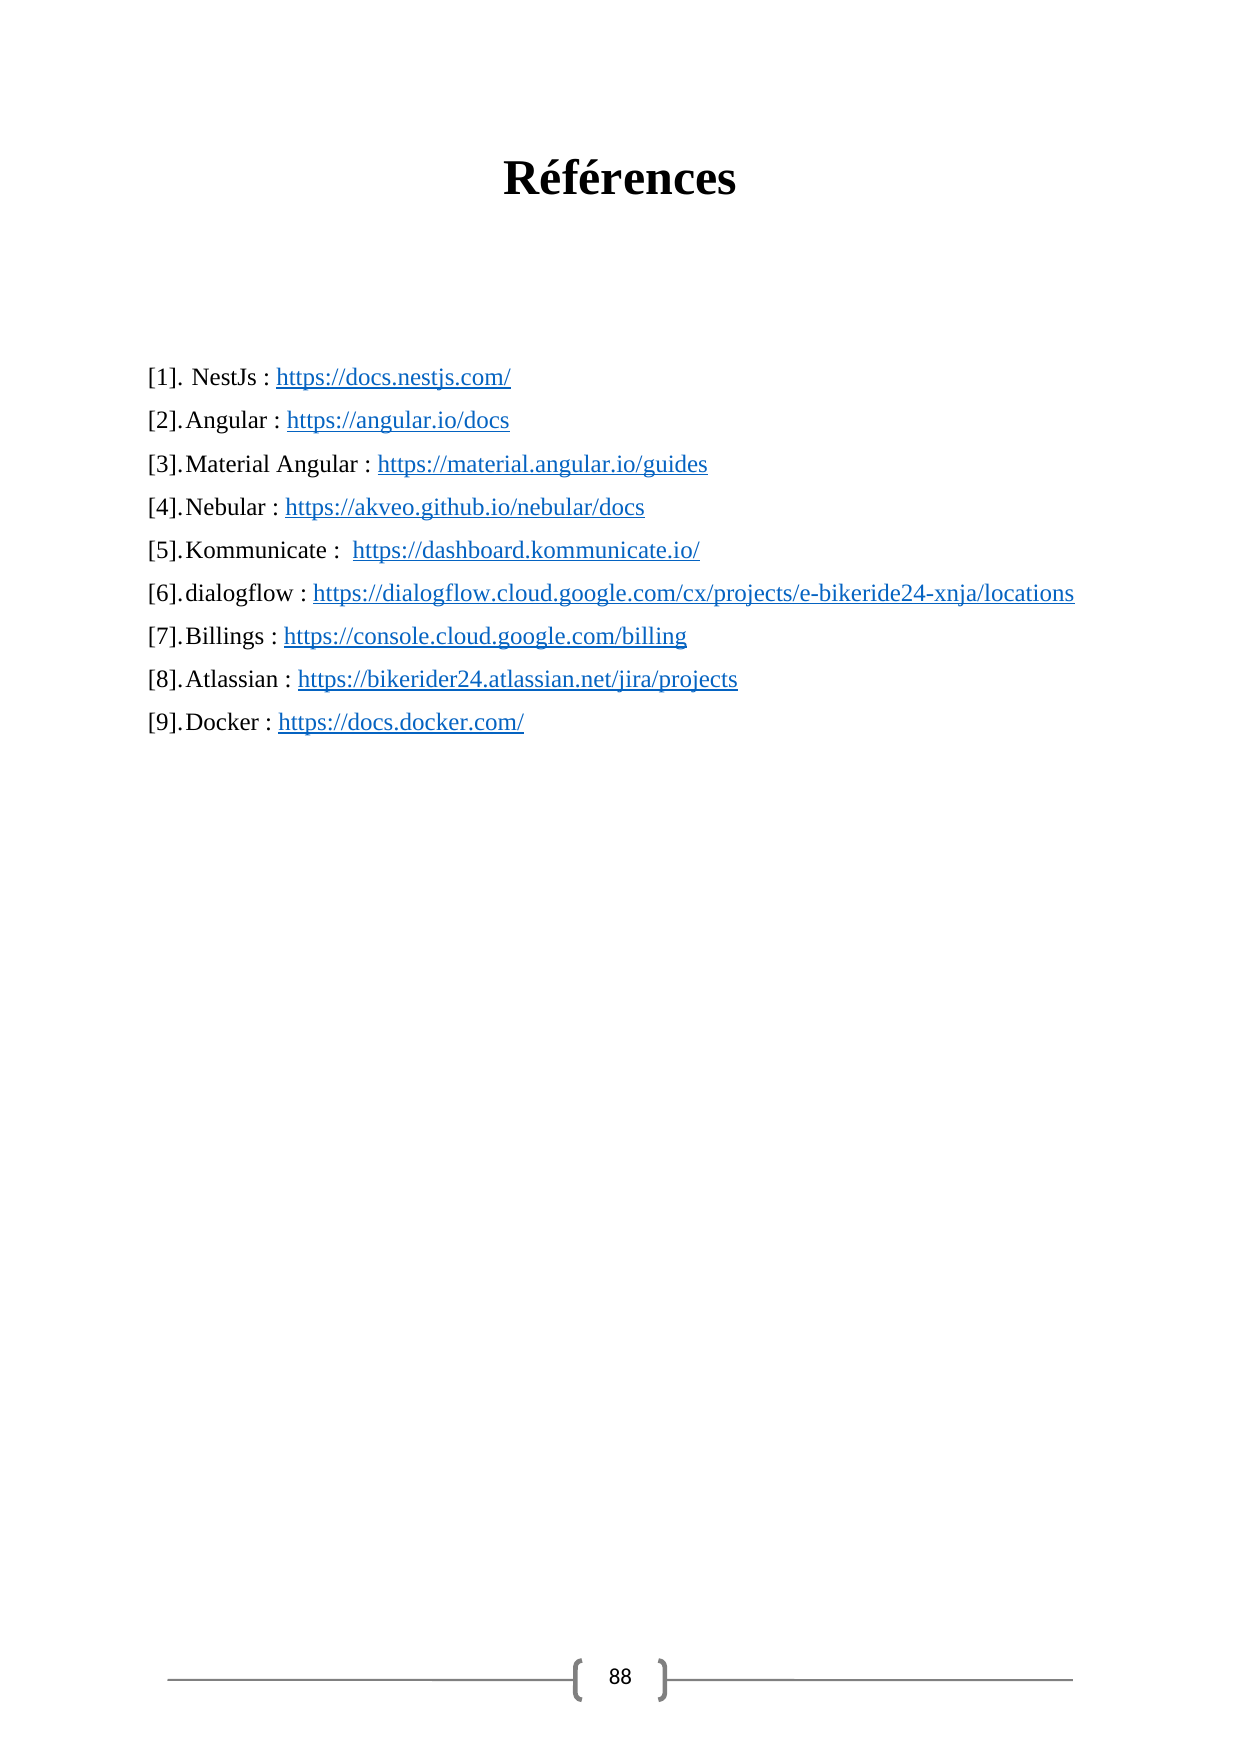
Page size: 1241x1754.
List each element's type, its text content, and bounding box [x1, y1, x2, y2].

list Nebular : https://akveo.github.io/nebular/docs [148, 492, 1093, 521]
text Références [148, 148, 1093, 205]
list dialogflow : https://dialogflow.cloud.google.com/cx/projects/e-bikeride24-xnja/locations [148, 578, 1093, 607]
list NestJs : https://docs.nestjs.com/ [148, 362, 1093, 391]
list Material Angular : https://material.angular.io/guides [148, 449, 1093, 477]
list Angular : https://angular.io/docs [148, 406, 1093, 434]
list Docker : https://docs.docker.com/ [148, 707, 1093, 736]
list Atlassian : https://bikerider24.atlassian.net/jira/projects [148, 664, 1093, 693]
list Billings : https://console.cloud.google.com/billing [148, 621, 1093, 650]
list Kommunicate : https://dashboard.kommunicate.io/ [148, 535, 1093, 564]
